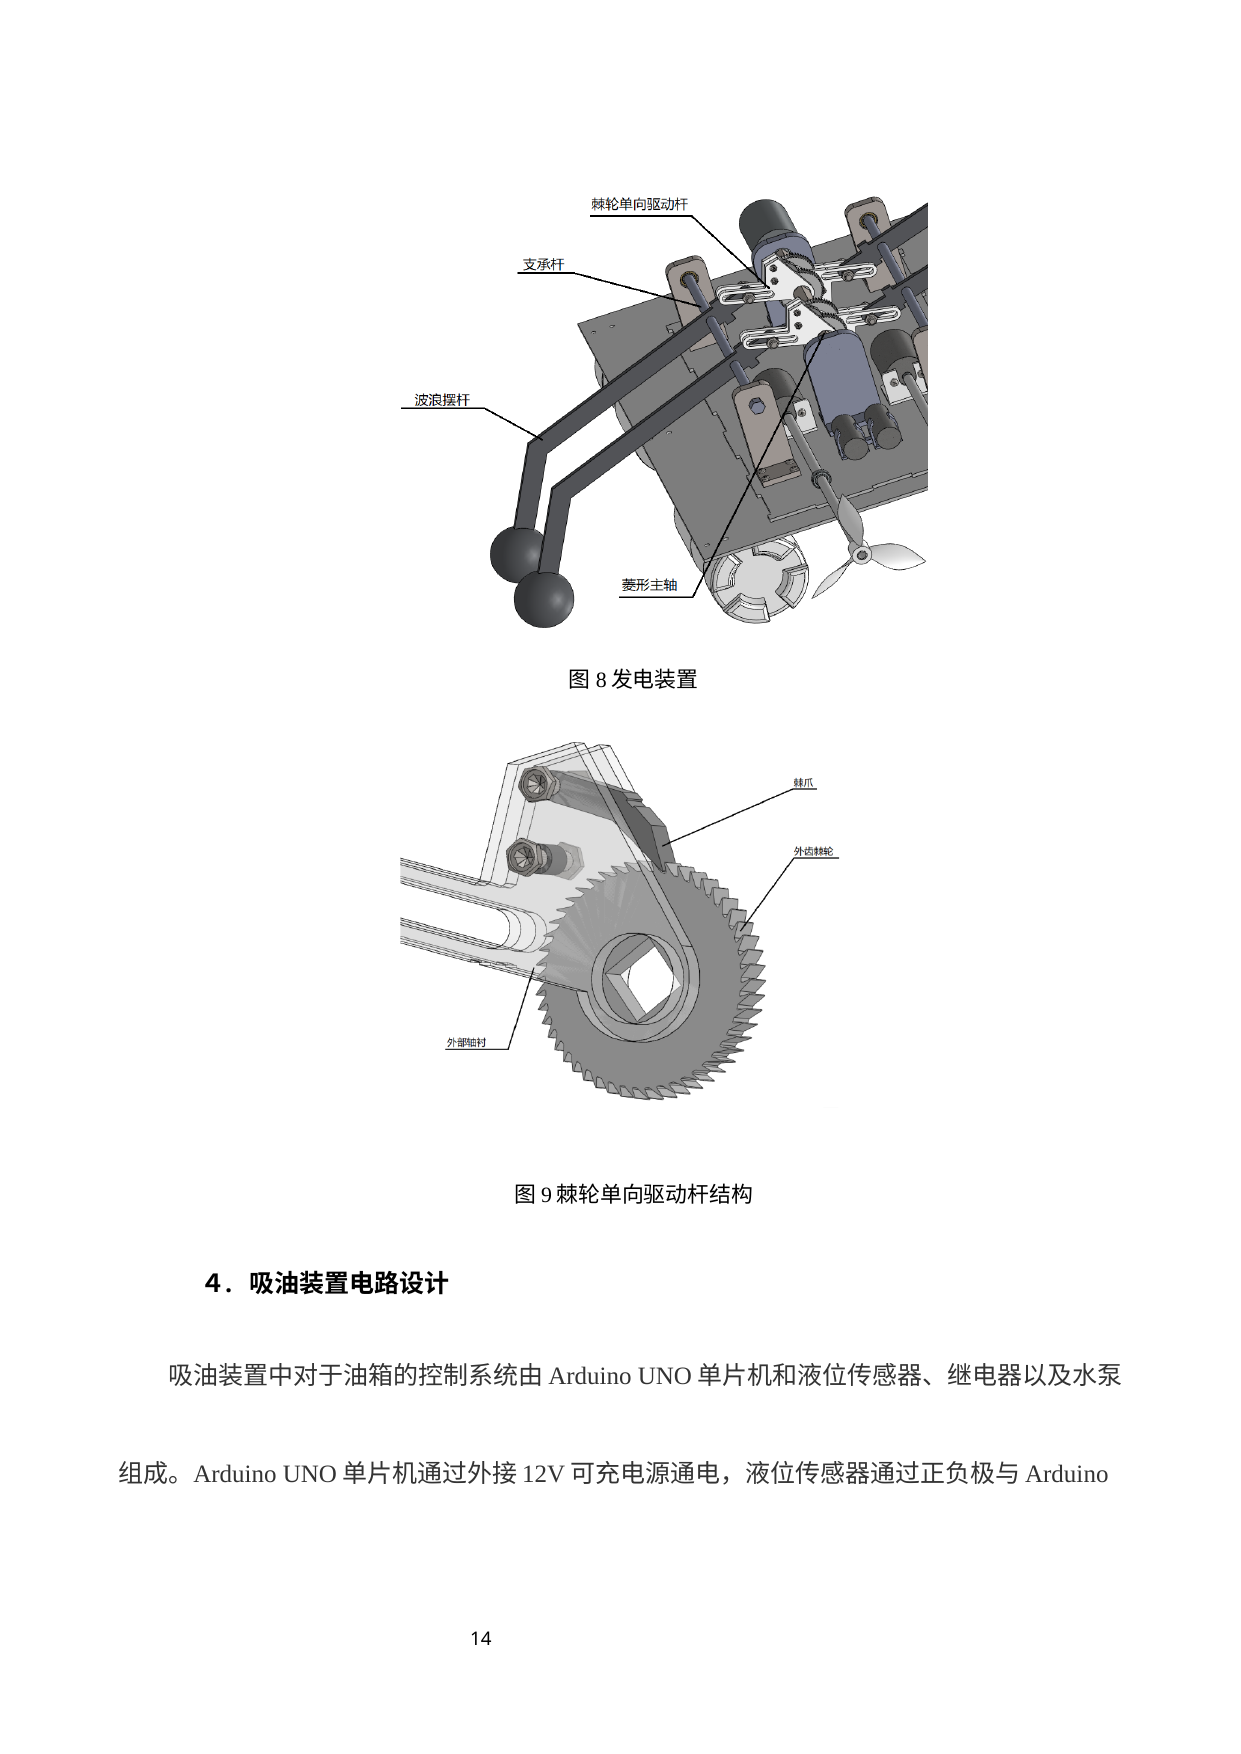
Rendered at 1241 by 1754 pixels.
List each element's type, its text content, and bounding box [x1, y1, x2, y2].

table_header 图 8发电装置 [101, 162, 1122, 707]
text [118, 1341, 1122, 1504]
subtitle 吸油装置电路设计 [200, 1249, 1122, 1314]
table_cell 图 9棘轮单向驱动杆结构 [101, 707, 1122, 1222]
picture [338, 162, 929, 644]
picture [400, 707, 873, 1142]
